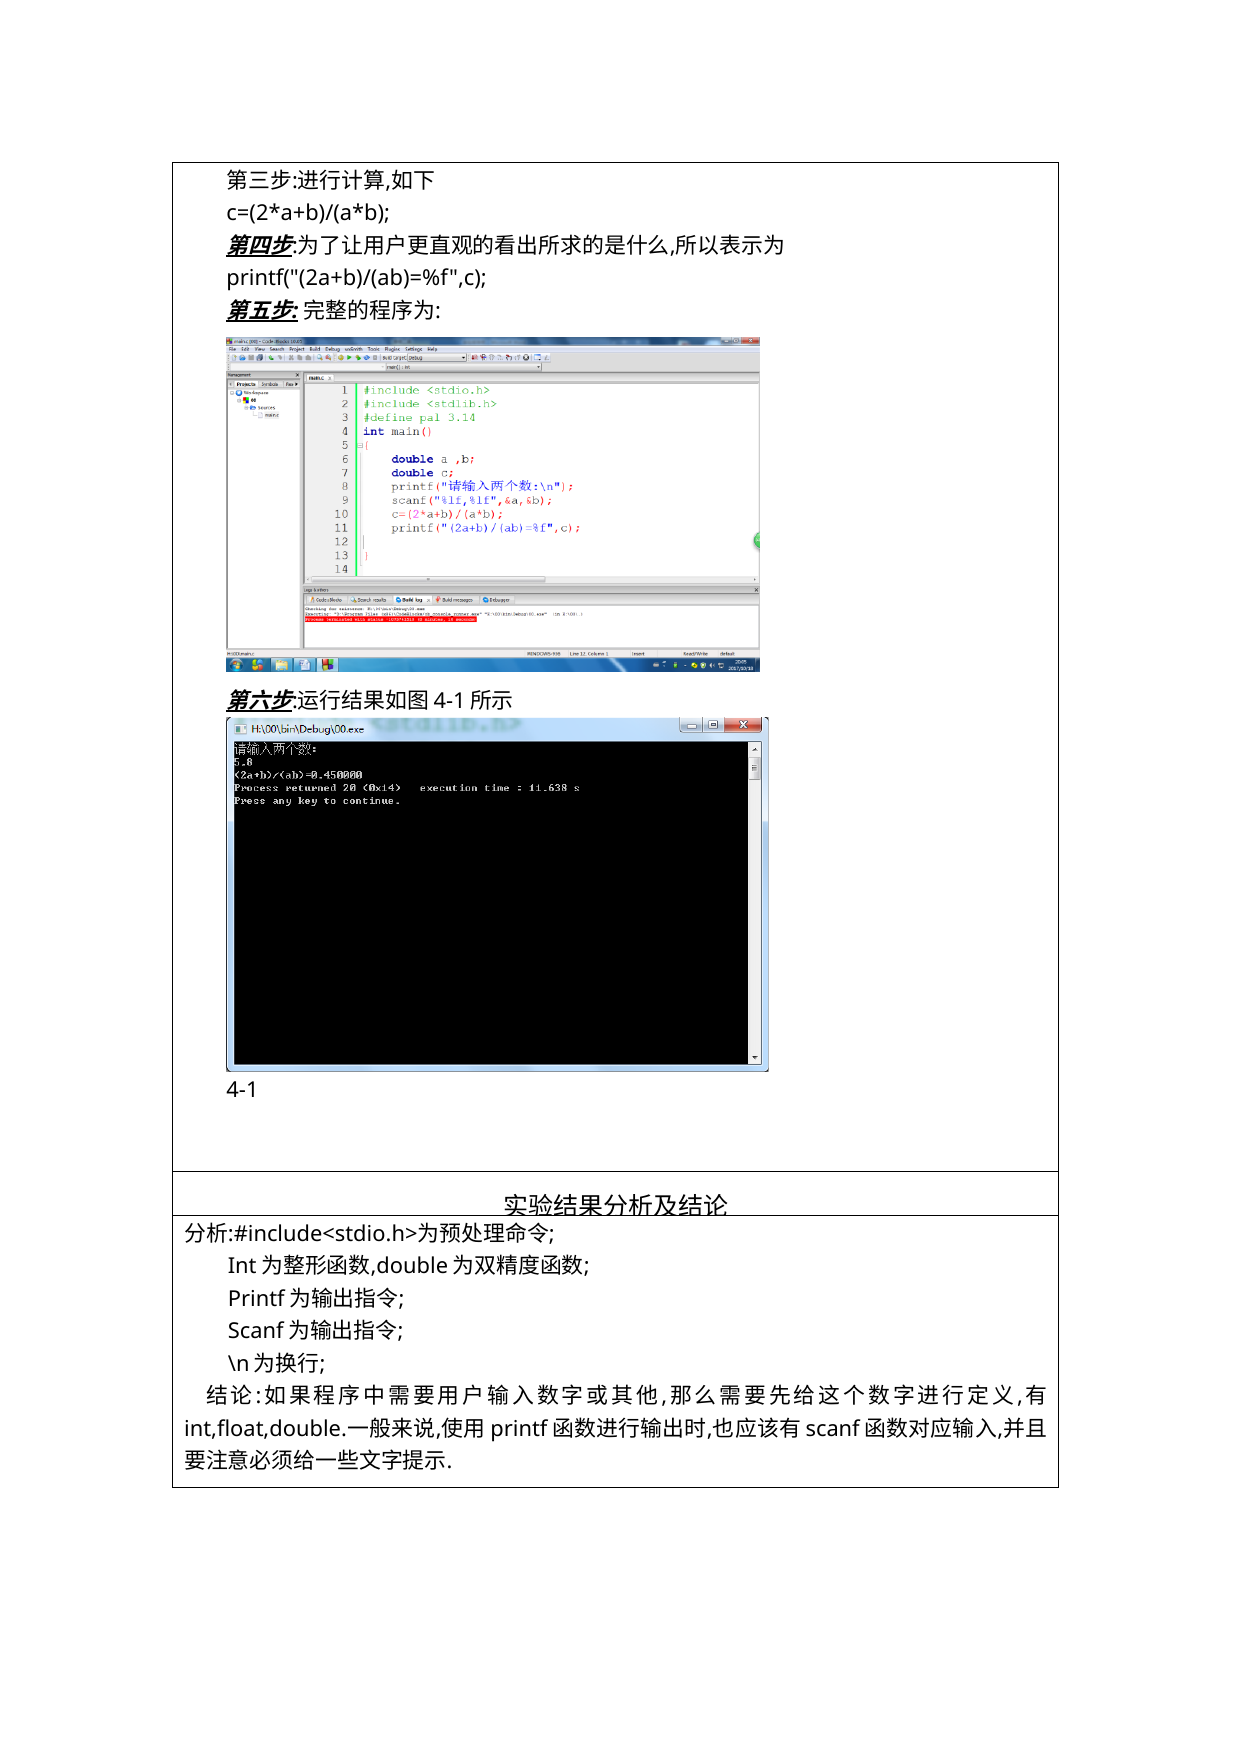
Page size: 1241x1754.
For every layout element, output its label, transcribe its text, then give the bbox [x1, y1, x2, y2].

table_cell 分析:#include<stdio.h>为预处理命令; Int为整形函数,double为双精度函数; Printf为输出指令; Scanf为输出指令; \n为换行; 结论:如果程序中需要用户输入数字或其他,那么需要先给这个数字进行定义,有int,float,double.一般来说,使用printf函数进行输出时,也应该有scanf函数对应输入,并且要注意必须给一些文字提示. [173, 1216, 1058, 1487]
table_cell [173, 163, 1058, 1171]
table_cell 实验结果分析及结论 [173, 1172, 1058, 1215]
picture [226, 717, 769, 1072]
picture [226, 337, 760, 672]
